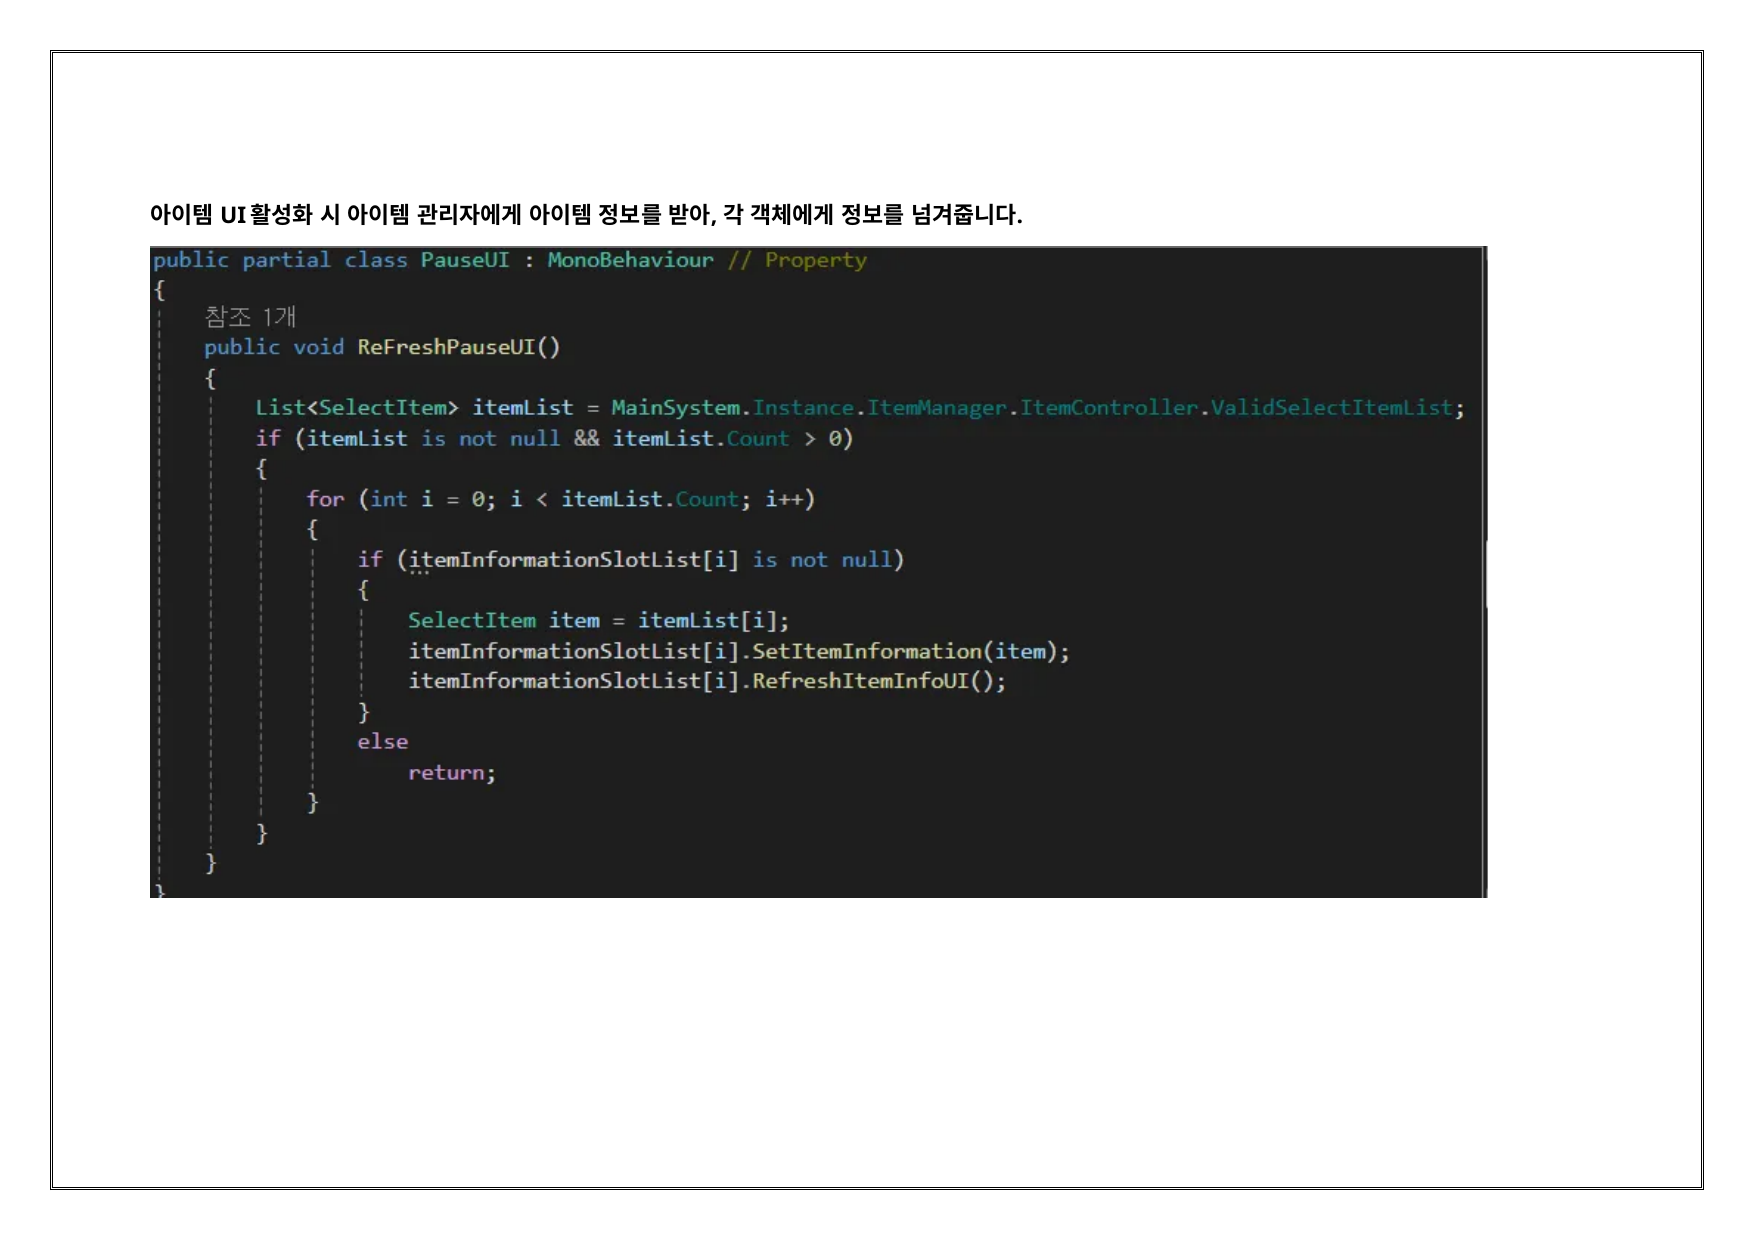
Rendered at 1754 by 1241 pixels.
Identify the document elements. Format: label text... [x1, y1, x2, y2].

text 아이템 UI활성화 시 아이템 관리자에게 아이템 정보를 받아, 각 객체에게 정보를 넘겨줍니다. [150, 197, 1577, 230]
picture [150, 246, 1488, 898]
